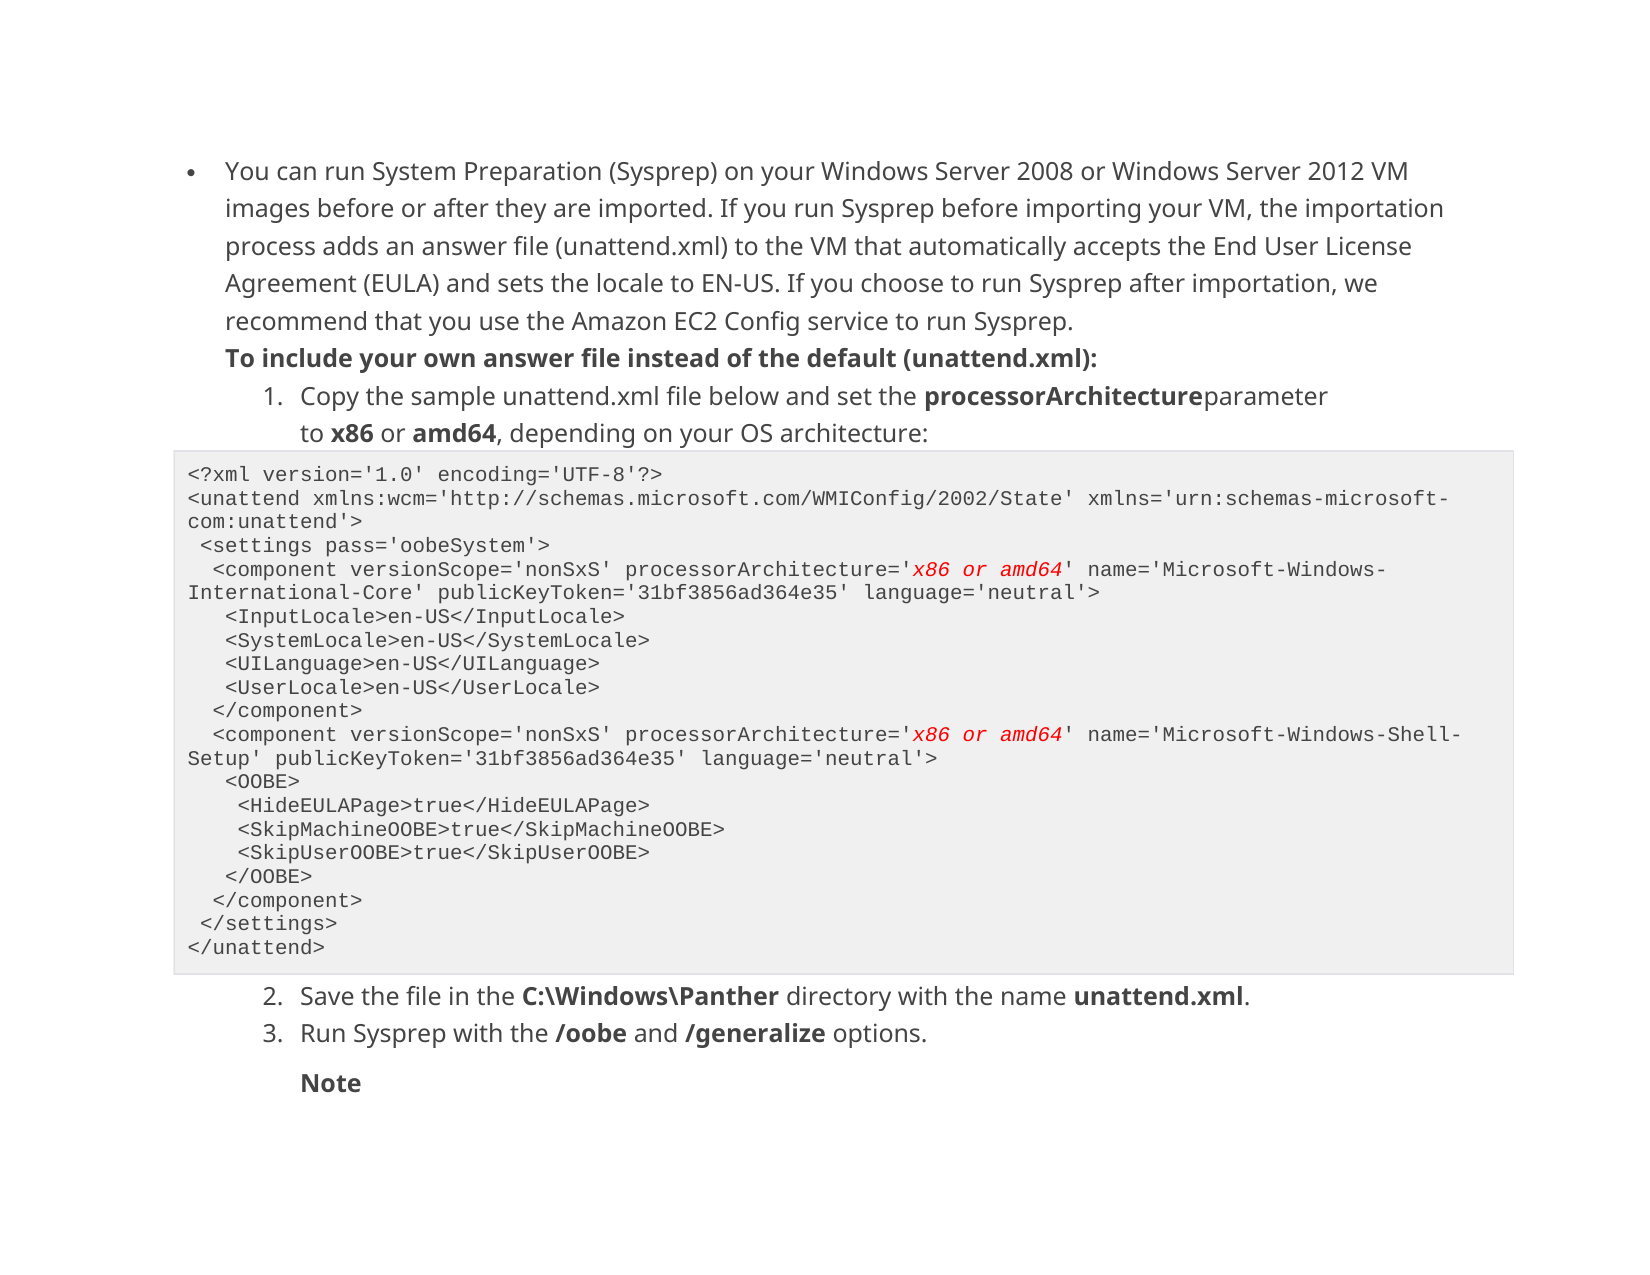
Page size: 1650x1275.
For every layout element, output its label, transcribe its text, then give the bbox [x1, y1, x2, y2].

list Run Sysprep with the /oobe and /generalize options. [262, 1012, 1500, 1050]
text <HideEULAPage>true</HideEULAPage> [175, 781, 1513, 805]
list You can run System Preparation (Sysprep) on your Windows Server 2008 or Windows Server 2012 VM images before or after they are imported. If you run Sysprep before importing your VM, the importation process adds an answer file (unattend.xml) to the VM that automatically accepts the End User License Agreement (EULA) and sets the locale to EN-US. If you choose to run Sysprep after importation, we recommend that you use the Amazon EC2 Config service to run Sysprep. [187, 150, 1500, 337]
text <component versionScope='nonSxS' processorArchitecture='x86 or amd64' name='Microsoft-Windows-Shell-Setup' publicKeyToken='31bf3856ad364e35' language='neutral'> [175, 710, 1513, 757]
text To include your own answer file instead of the default (unattend.xml): [225, 337, 1500, 375]
text <UserLocale>en-US</UserLocale> [175, 663, 1513, 686]
text <OOBE> [175, 757, 1513, 781]
text <SkipUserOOBE>true</SkipUserOOBE> [175, 828, 1513, 852]
text <InputLocale>en-US</InputLocale> [175, 592, 1513, 616]
text <unattend xmlns:wcm='http://schemas.microsoft.com/WMIConfig/2002/State' xmlns='urn:schemas-microsoft-com:unattend'> [175, 474, 1513, 521]
text <SystemLocale>en-US</SystemLocale> [175, 616, 1513, 639]
text </component> [175, 686, 1513, 710]
text Note [300, 1062, 1500, 1100]
text <SkipMachineOOBE>true</SkipMachineOOBE> [175, 805, 1513, 828]
text <component versionScope='nonSxS' processorArchitecture='x86 or amd64' name='Microsoft-Windows-International-Core' publicKeyToken='31bf3856ad364e35' language='neutral'> [175, 544, 1513, 592]
text <UILanguage>en-US</UILanguage> [175, 639, 1513, 663]
text </OOBE> [175, 852, 1513, 876]
text </settings> [175, 899, 1513, 923]
text <settings pass='oobeSystem'> [175, 521, 1513, 544]
text <?xml version='1.0' encoding='UTF-8'?> [175, 452, 1513, 474]
list Copy the sample unattend.xml file below and set the processorArchitectureparameter to x86 or amd64, depending on your OS architecture: [262, 375, 1500, 450]
text </unattend> [175, 923, 1513, 973]
list Save the file in the C:\Windows\Panther directory with the name unattend.xml. [262, 975, 1500, 1012]
text </component> [175, 876, 1513, 899]
